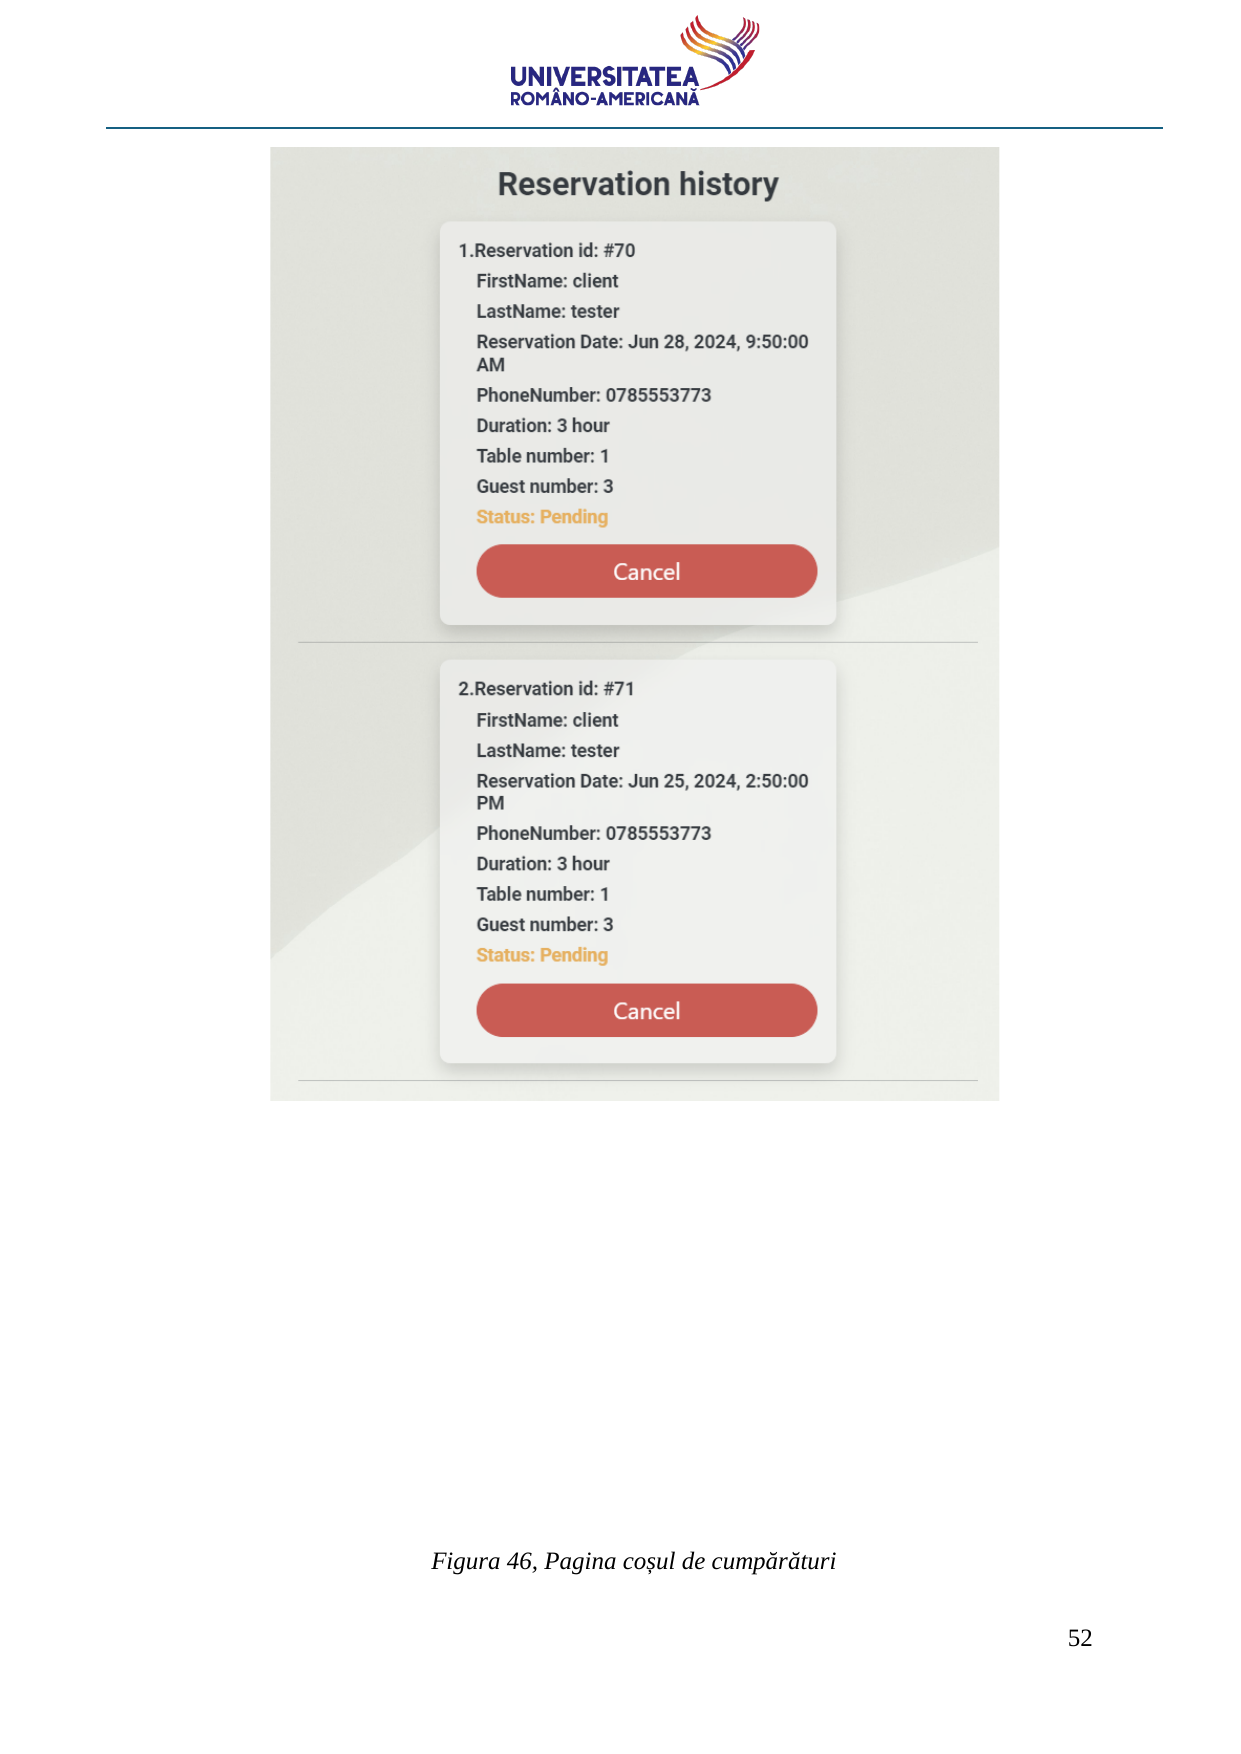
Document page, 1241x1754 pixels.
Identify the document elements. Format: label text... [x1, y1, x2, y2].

picture [507, 12, 763, 109]
picture [270, 147, 1000, 1101]
text Figura 46, Pagina coșul de cumpărături [177, 1546, 1092, 1575]
